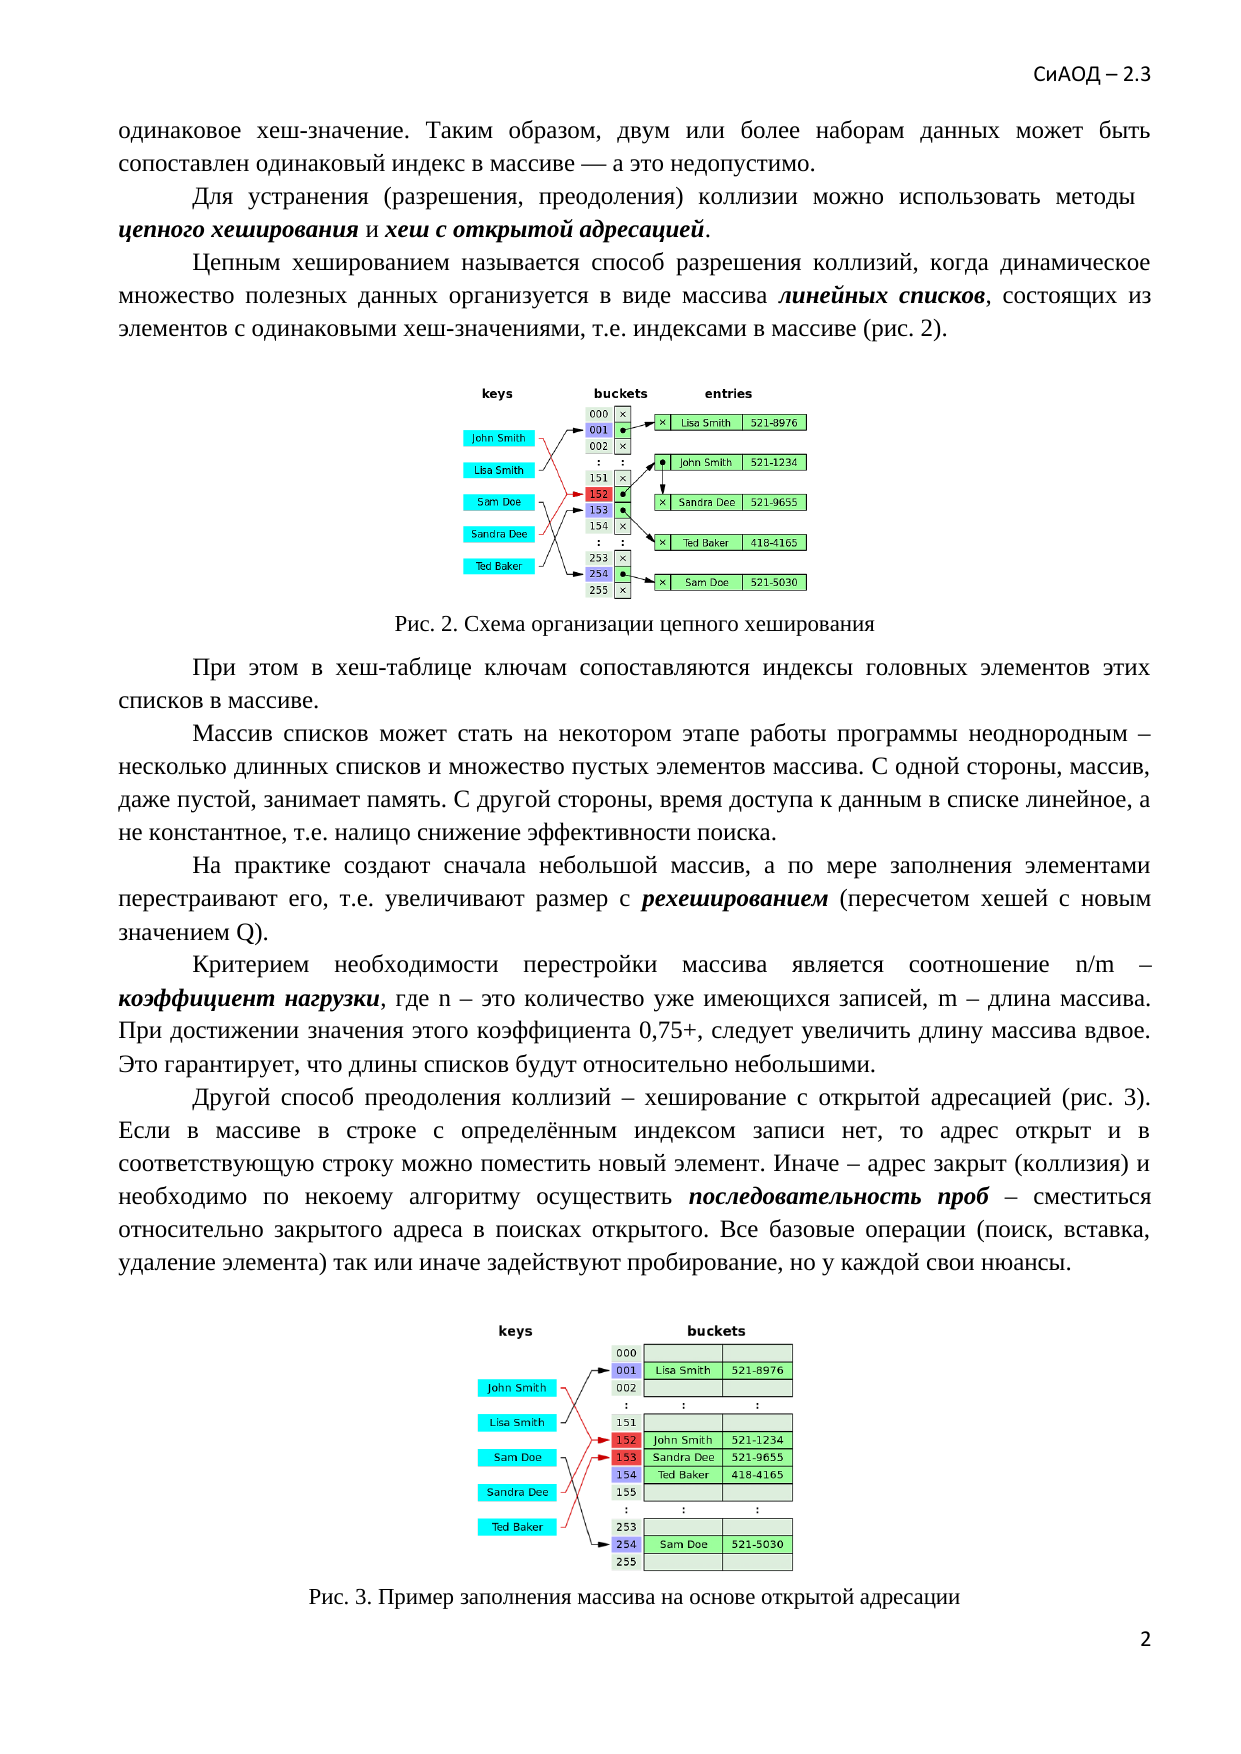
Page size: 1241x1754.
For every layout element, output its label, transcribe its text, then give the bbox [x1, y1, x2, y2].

text Другой способ преодоления коллизий – хеширование с открытой адресацией (рис. 3). Если в массиве в строке с определённым индексом записи нет, то адрес открыт и в соответствующую строку можно поместить новый элемент. Иначе – адрес закрыт (коллизия) и необходимо по некоему алгоритму осуществить последовательность проб – сместиться относительно закрытого адреса в поисках открытого. Все базовые операции (поиск, вставка, удаление элемента) так или иначе задействуют пробирование, но у каждой свои нюансы. [118, 1082, 1152, 1276]
text На практике создают сначала небольшой массив, а по мере заполнения элементами перестраивают его, т.е. увеличивают размер с рехешированием (пересчетом хешей с новым значением Q). [118, 851, 1152, 945]
picture [455, 358, 814, 606]
text Для устранения (разрешения, преодоления) коллизии можно использовать методы цепного хеширования и хеш с открытой адресацией. [118, 181, 1152, 243]
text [118, 115, 1152, 177]
text Критерием необходимости перестройки массива является соотношение n/m – коэффициент нагрузки, где n – это количество уже имеющихся записей, m – длина массива. При достижении значения этого коэффициента 0,75+, следует увеличить длину массива вдвое. Это гарантирует, что длины списков будут относительно небольшими. [118, 949, 1152, 1077]
text При этом в хеш-таблице ключам сопоставляются индексы головных элементов этих списков в массиве. [118, 652, 1152, 714]
text Массив списков может стать на некотором этапе работы программы неоднородным – несколько длинных списков и множество пустых элементов массива. С одной стороны, массив, даже пустой, занимает память. С другой стороны, время доступа к данным в списке линейное, а не константное, т.е. налицо снижение эффективности поиска. [118, 718, 1152, 846]
text Рис. 2. Схема организации цепного хеширования [118, 610, 1152, 636]
text Цепным хешированием называется способ разрешения коллизий, когда динамическое множество полезных данных организуется в виде массива линейных списков, состоящих из элементов с одинаковыми хеш-значениями, т.е. индексами в массиве (рис. 2). [118, 247, 1152, 342]
picture [469, 1292, 801, 1579]
text Рис. 3. Пример заполнения массива на основе открытой адресации [118, 1583, 1152, 1609]
